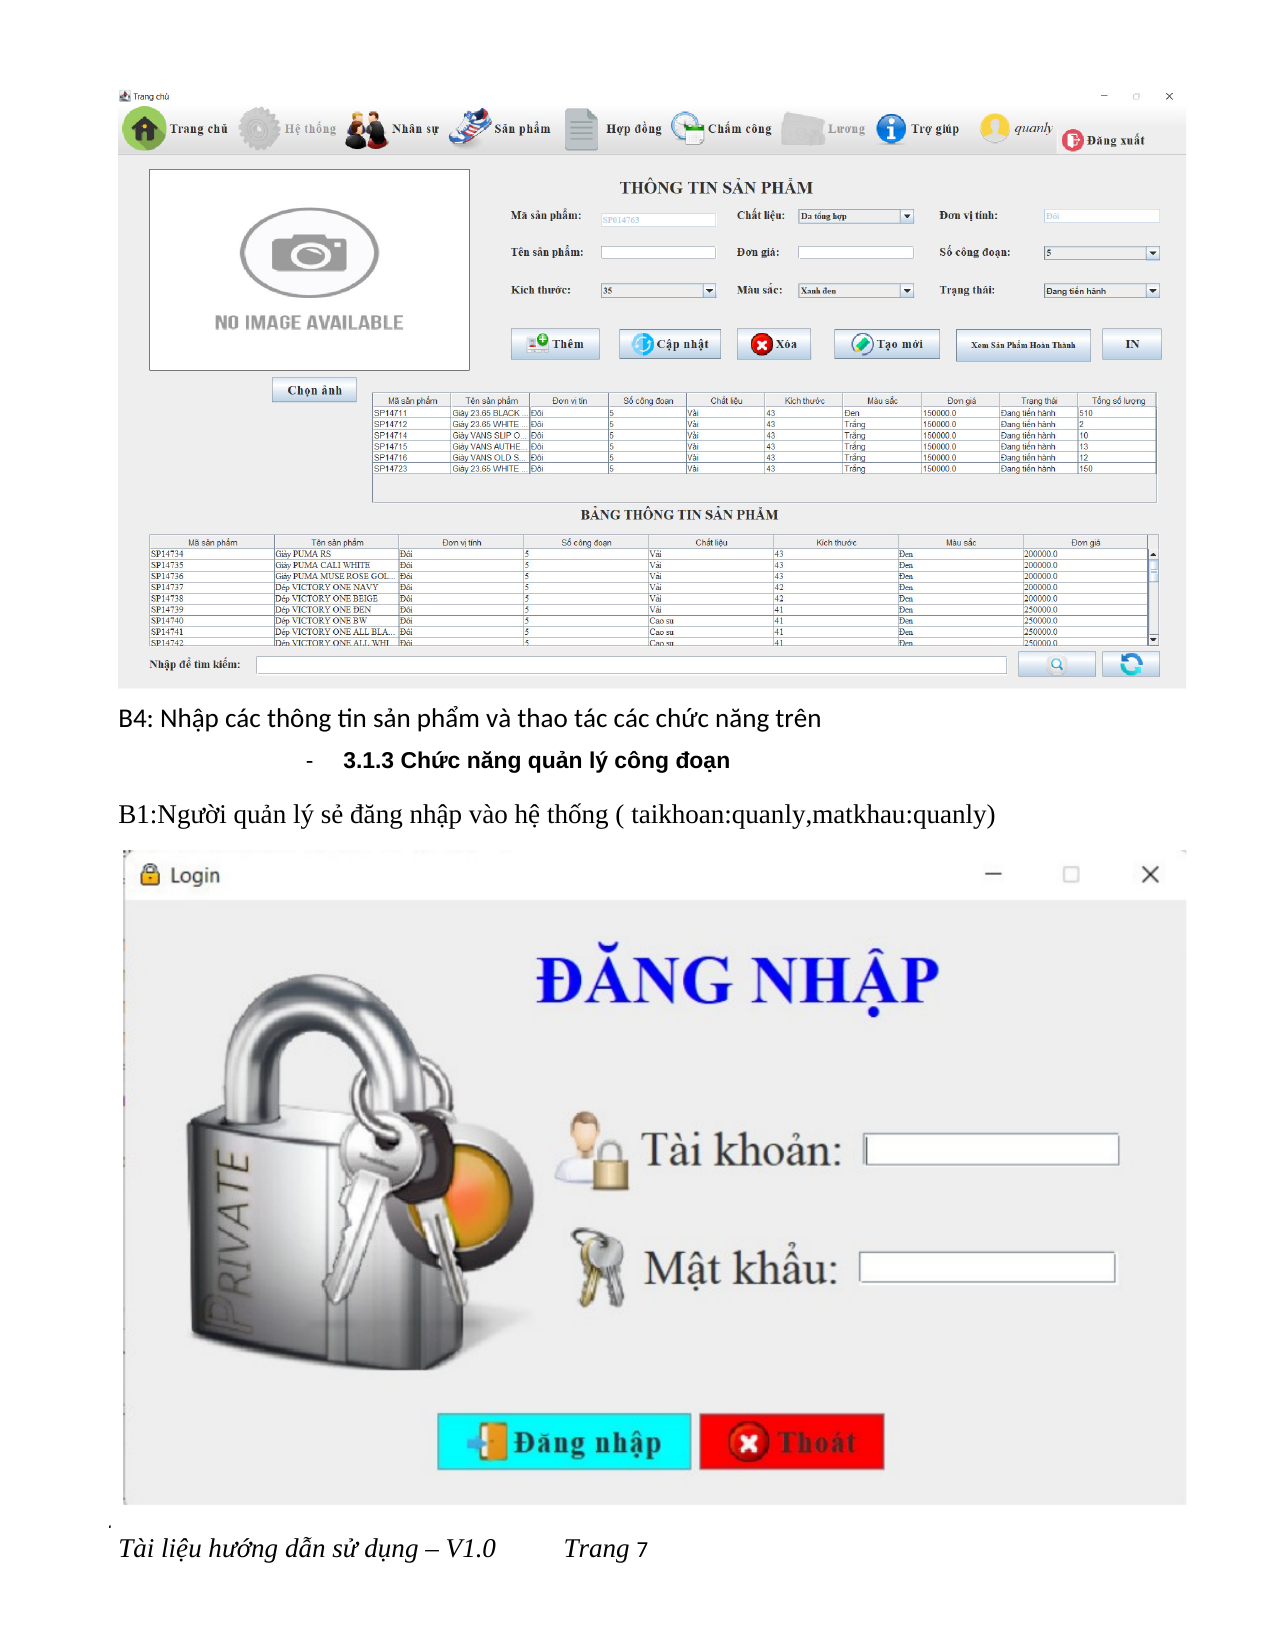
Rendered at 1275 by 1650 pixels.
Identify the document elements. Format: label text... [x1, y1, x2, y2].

text B4: Nhập các thông tin sản phẩm và thao tác các chức năng trên [118, 701, 1186, 734]
picture [118, 848, 1187, 1506]
subtitle 3.1.3 Chức năng quản lý công đoạn [306, 747, 1186, 773]
picture [118, 88, 1187, 689]
text B1:Người quản lý sẻ đăng nhập vào hệ thống ( taikhoan:quanly,matkhau:quanly) [118, 799, 1186, 830]
